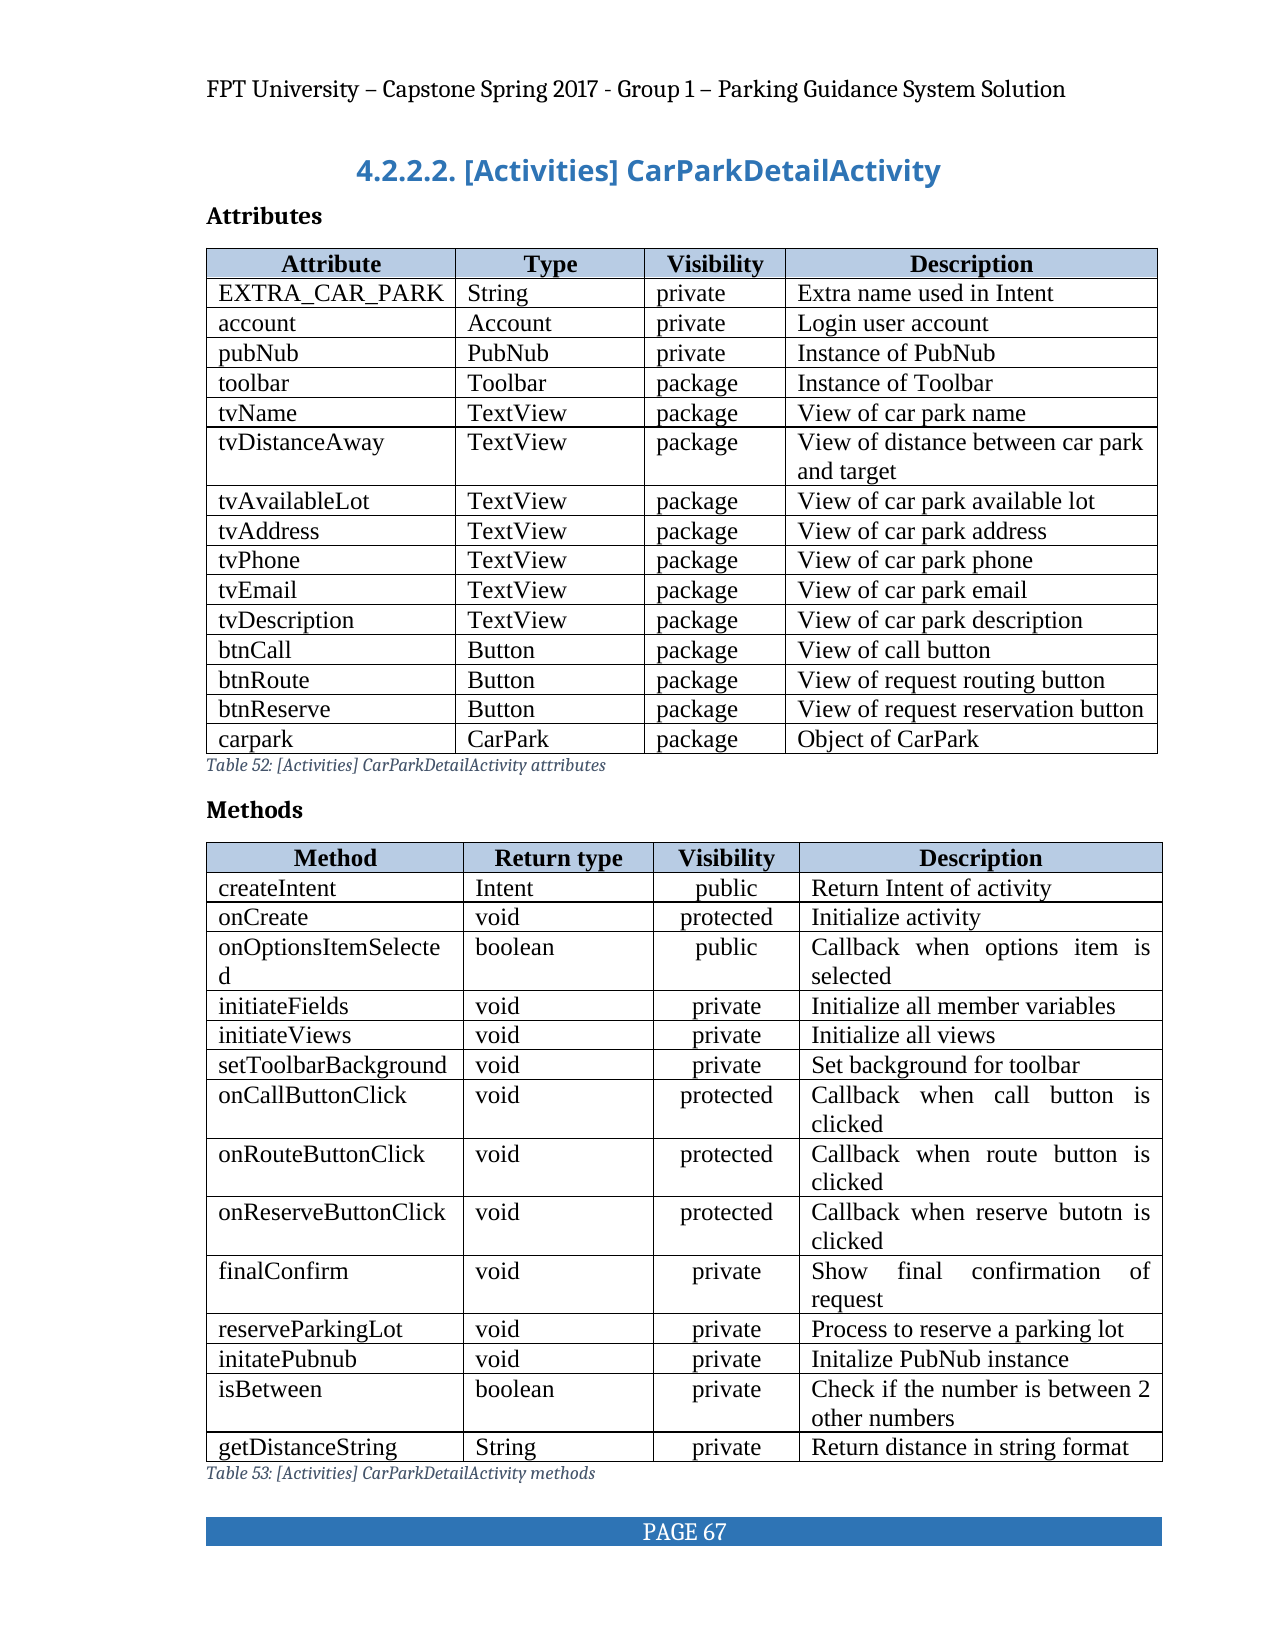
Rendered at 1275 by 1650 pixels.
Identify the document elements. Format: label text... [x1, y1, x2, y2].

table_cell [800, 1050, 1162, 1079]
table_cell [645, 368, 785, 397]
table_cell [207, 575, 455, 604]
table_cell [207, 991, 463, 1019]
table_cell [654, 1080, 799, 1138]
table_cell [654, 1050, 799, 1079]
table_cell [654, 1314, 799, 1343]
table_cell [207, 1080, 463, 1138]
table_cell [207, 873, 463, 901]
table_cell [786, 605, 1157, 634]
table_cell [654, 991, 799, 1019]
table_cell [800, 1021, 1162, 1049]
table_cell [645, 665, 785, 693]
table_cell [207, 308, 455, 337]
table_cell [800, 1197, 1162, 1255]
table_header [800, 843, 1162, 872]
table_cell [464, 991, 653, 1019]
subtitle [Activities] CarParkDetailActivity [206, 150, 1162, 190]
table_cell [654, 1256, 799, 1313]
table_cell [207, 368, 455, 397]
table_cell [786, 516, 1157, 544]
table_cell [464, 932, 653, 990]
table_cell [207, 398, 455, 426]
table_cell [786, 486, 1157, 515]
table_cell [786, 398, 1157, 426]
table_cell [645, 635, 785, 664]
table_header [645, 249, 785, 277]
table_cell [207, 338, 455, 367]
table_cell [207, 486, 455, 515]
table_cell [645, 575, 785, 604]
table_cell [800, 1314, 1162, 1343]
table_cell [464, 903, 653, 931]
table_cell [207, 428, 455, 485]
text Attributes [206, 202, 1162, 231]
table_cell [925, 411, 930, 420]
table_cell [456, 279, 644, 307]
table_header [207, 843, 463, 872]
text Table 52: [Activities] CarParkDetailActivity attributes [206, 754, 1162, 776]
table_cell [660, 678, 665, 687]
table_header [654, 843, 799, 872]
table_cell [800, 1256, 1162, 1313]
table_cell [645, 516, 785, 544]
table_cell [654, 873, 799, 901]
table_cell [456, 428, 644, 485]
text Methods [206, 796, 1162, 825]
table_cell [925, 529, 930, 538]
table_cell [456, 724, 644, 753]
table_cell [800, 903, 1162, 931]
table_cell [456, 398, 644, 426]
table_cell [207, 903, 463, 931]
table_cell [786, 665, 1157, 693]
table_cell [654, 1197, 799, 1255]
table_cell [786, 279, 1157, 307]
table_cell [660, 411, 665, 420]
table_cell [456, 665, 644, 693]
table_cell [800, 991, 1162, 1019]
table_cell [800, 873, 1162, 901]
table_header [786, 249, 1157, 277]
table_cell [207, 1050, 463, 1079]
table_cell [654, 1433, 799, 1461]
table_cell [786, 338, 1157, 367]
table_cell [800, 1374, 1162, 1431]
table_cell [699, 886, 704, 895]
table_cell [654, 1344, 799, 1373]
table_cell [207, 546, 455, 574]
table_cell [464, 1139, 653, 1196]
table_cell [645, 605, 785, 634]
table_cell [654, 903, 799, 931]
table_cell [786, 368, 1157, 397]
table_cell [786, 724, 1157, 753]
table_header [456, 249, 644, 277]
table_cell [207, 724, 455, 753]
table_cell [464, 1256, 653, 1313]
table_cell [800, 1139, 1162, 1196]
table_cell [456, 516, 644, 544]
text Table 53: [Activities] CarParkDetailActivity methods [206, 1462, 1162, 1484]
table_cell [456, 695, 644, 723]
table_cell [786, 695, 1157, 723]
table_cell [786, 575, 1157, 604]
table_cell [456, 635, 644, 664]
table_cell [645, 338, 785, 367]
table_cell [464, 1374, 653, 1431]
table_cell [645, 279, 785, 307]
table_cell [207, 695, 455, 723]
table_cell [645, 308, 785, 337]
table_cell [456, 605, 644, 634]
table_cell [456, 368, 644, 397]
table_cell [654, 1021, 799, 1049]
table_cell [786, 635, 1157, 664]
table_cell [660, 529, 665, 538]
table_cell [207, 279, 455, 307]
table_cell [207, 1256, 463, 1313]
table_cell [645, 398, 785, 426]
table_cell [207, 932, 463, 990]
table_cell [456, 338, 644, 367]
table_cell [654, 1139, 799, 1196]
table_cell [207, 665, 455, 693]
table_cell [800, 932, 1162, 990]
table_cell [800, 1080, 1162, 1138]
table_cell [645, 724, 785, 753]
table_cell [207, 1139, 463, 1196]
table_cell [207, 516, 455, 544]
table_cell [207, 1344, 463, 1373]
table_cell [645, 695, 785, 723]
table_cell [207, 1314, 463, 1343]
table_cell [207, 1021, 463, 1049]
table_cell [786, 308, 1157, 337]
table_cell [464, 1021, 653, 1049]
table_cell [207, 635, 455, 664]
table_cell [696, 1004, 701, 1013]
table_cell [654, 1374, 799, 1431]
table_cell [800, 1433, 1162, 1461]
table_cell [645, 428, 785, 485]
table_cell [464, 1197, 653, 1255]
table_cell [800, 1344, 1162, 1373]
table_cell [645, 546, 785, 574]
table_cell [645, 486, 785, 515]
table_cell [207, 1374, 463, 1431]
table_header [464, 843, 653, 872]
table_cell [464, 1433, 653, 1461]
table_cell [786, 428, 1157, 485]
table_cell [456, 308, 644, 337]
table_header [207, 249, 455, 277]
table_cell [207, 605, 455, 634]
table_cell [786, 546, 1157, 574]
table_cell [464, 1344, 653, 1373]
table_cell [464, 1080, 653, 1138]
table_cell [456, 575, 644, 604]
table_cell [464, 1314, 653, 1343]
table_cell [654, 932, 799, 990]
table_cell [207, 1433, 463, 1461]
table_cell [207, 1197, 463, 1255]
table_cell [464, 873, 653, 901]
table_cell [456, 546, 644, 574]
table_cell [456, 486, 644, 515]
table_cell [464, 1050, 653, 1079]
